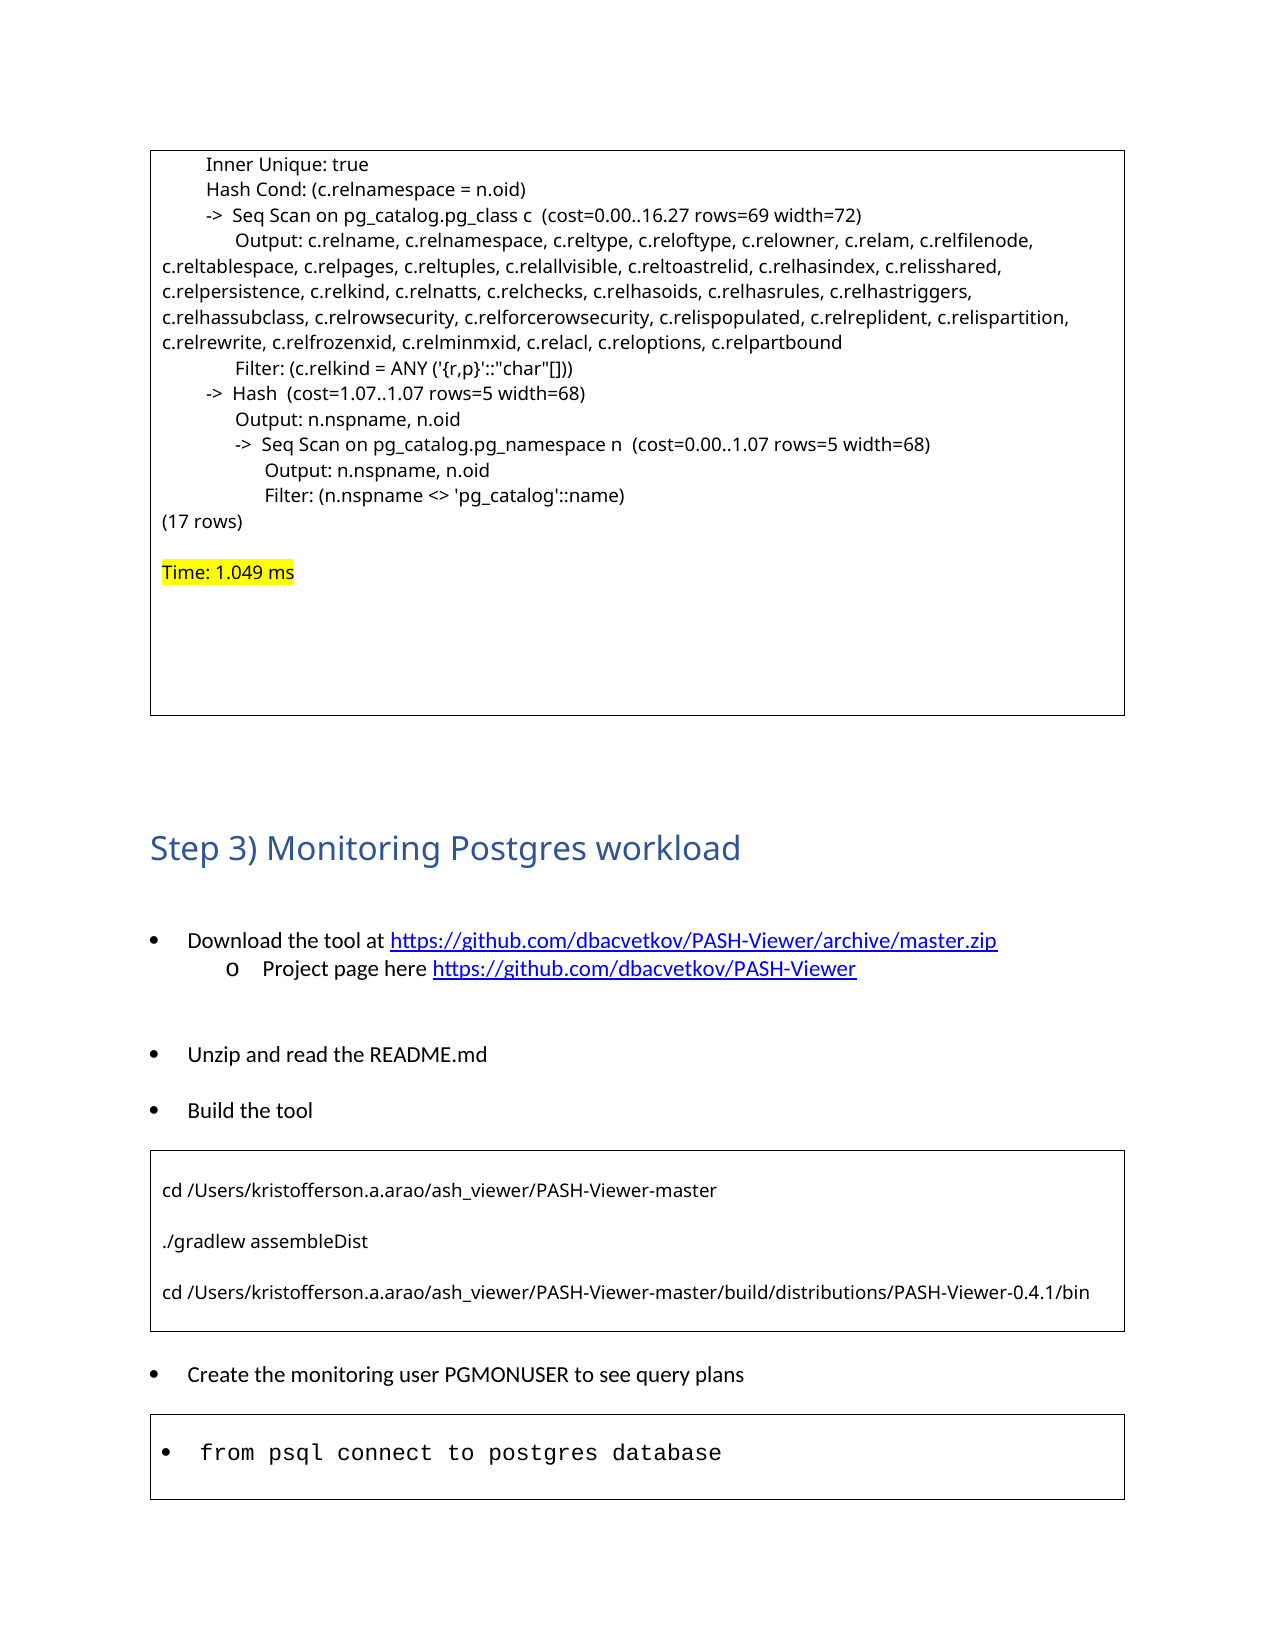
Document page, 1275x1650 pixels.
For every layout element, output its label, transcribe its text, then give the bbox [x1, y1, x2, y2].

list Unzip and read the README.md [150, 1040, 1125, 1068]
list Project page here https://github.com/dbacvetkov/PASH-Viewer [225, 954, 1125, 984]
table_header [151, 1415, 1124, 1499]
table_header cd /Users/kristofferson.a.arao/ash_viewer/PASH-Viewer-master ./gradlew assembleDist cd /Users/kristofferson.a.arao/ash_viewer/PASH-Viewer-master/build/distributions/PASH-Viewer-0.4.1/bin [151, 1151, 1124, 1331]
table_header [151, 151, 1124, 714]
list Download the tool at https://github.com/dbacvetkov/PASH-Viewer/archive/master.zip [150, 926, 1125, 954]
subtitle Step 3) Monitoring Postgres workload [150, 825, 1125, 870]
list Create the monitoring user PGMONUSER to see query plans [150, 1360, 1125, 1388]
list Build the tool [150, 1096, 1125, 1124]
